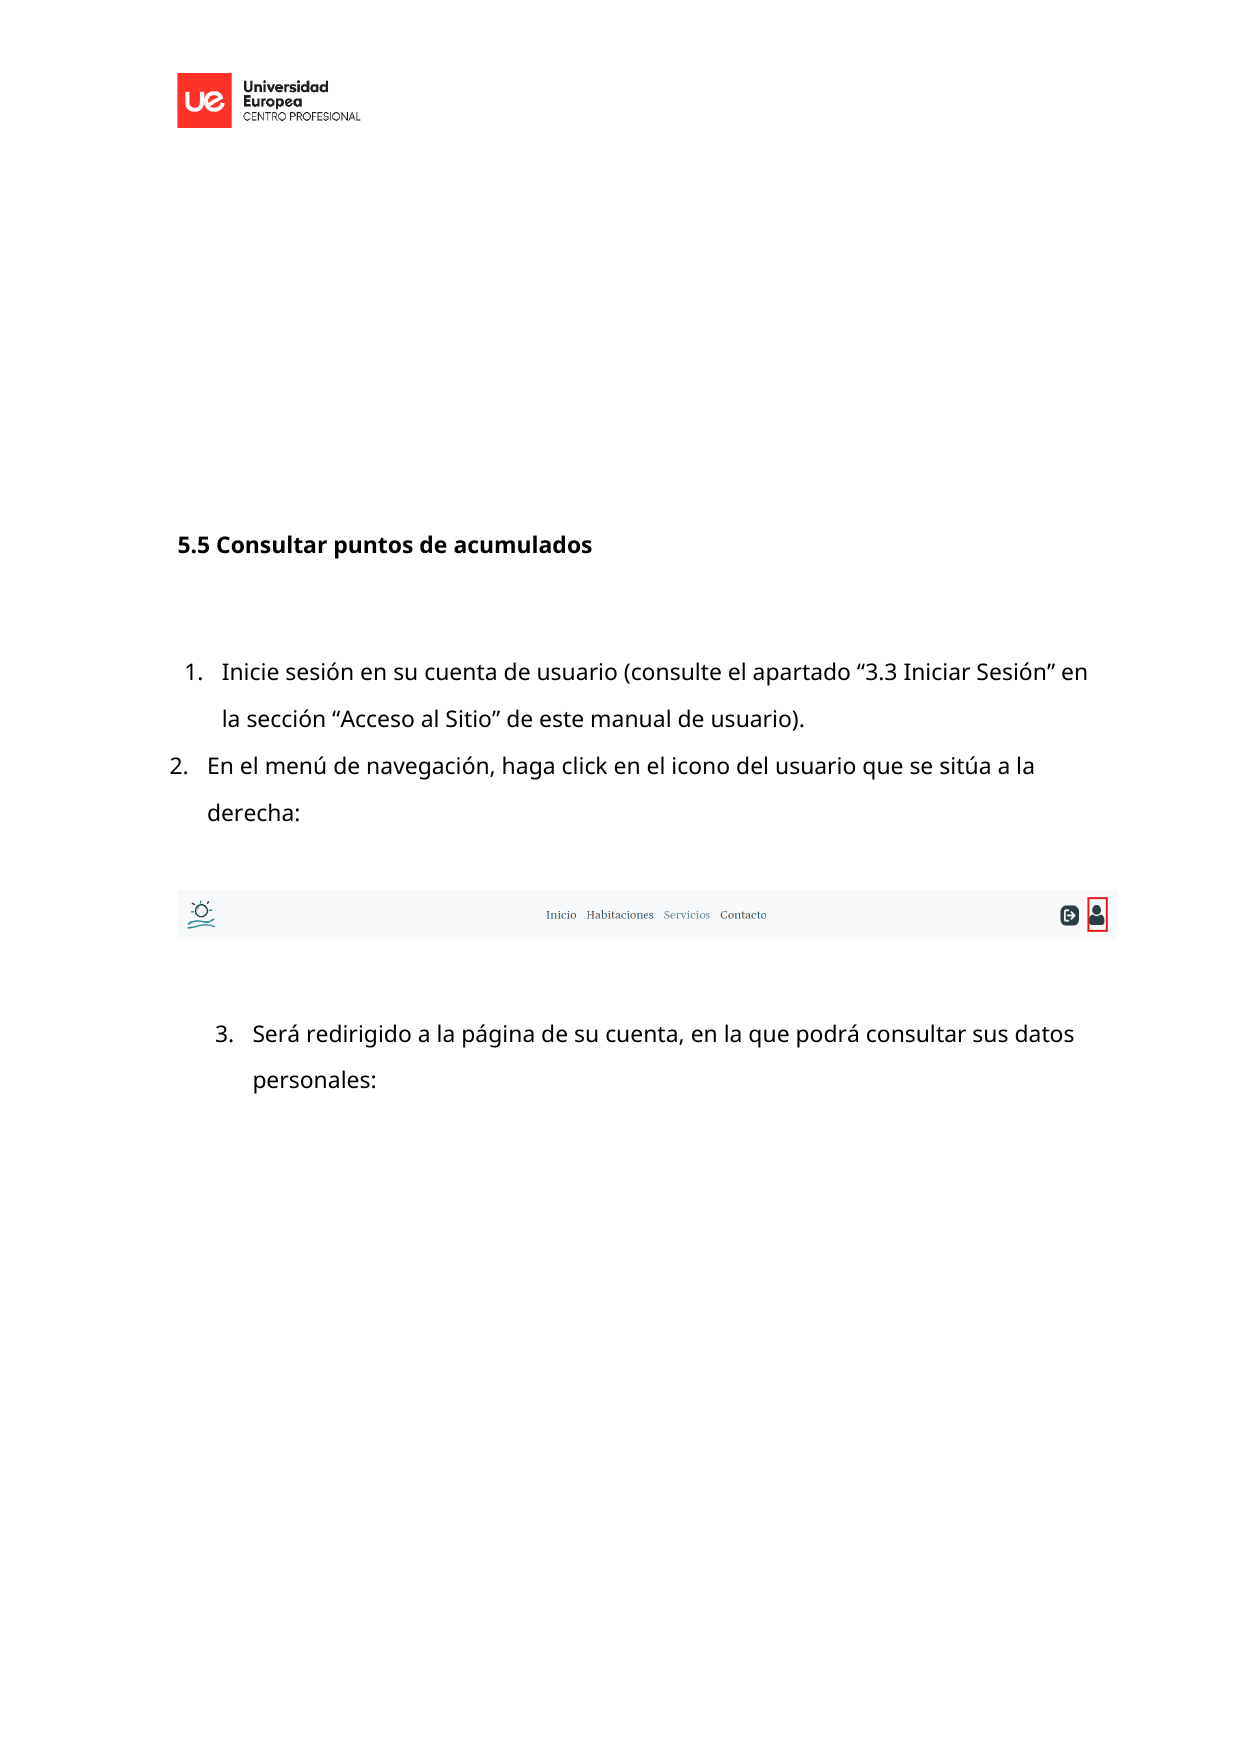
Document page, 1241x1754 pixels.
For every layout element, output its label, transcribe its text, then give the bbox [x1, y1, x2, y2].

picture [177, 73, 361, 128]
list En el menú de navegación, haga click en el icono del usuario que se sitúa a la derecha: [169, 750, 1092, 875]
list Será redirigido a la página de su cuenta, en la que podrá consultar sus datos personales: [215, 1017, 1092, 1096]
picture [177, 890, 1118, 939]
text 5.5 Consultar puntos de acumulados [177, 529, 1092, 560]
list Inicie sesión en su cuenta de usuario (consulte el apartado “3.3 Iniciar Sesión” en la sección “Acceso al Sitio” de este manual de usuario). [184, 656, 1092, 734]
